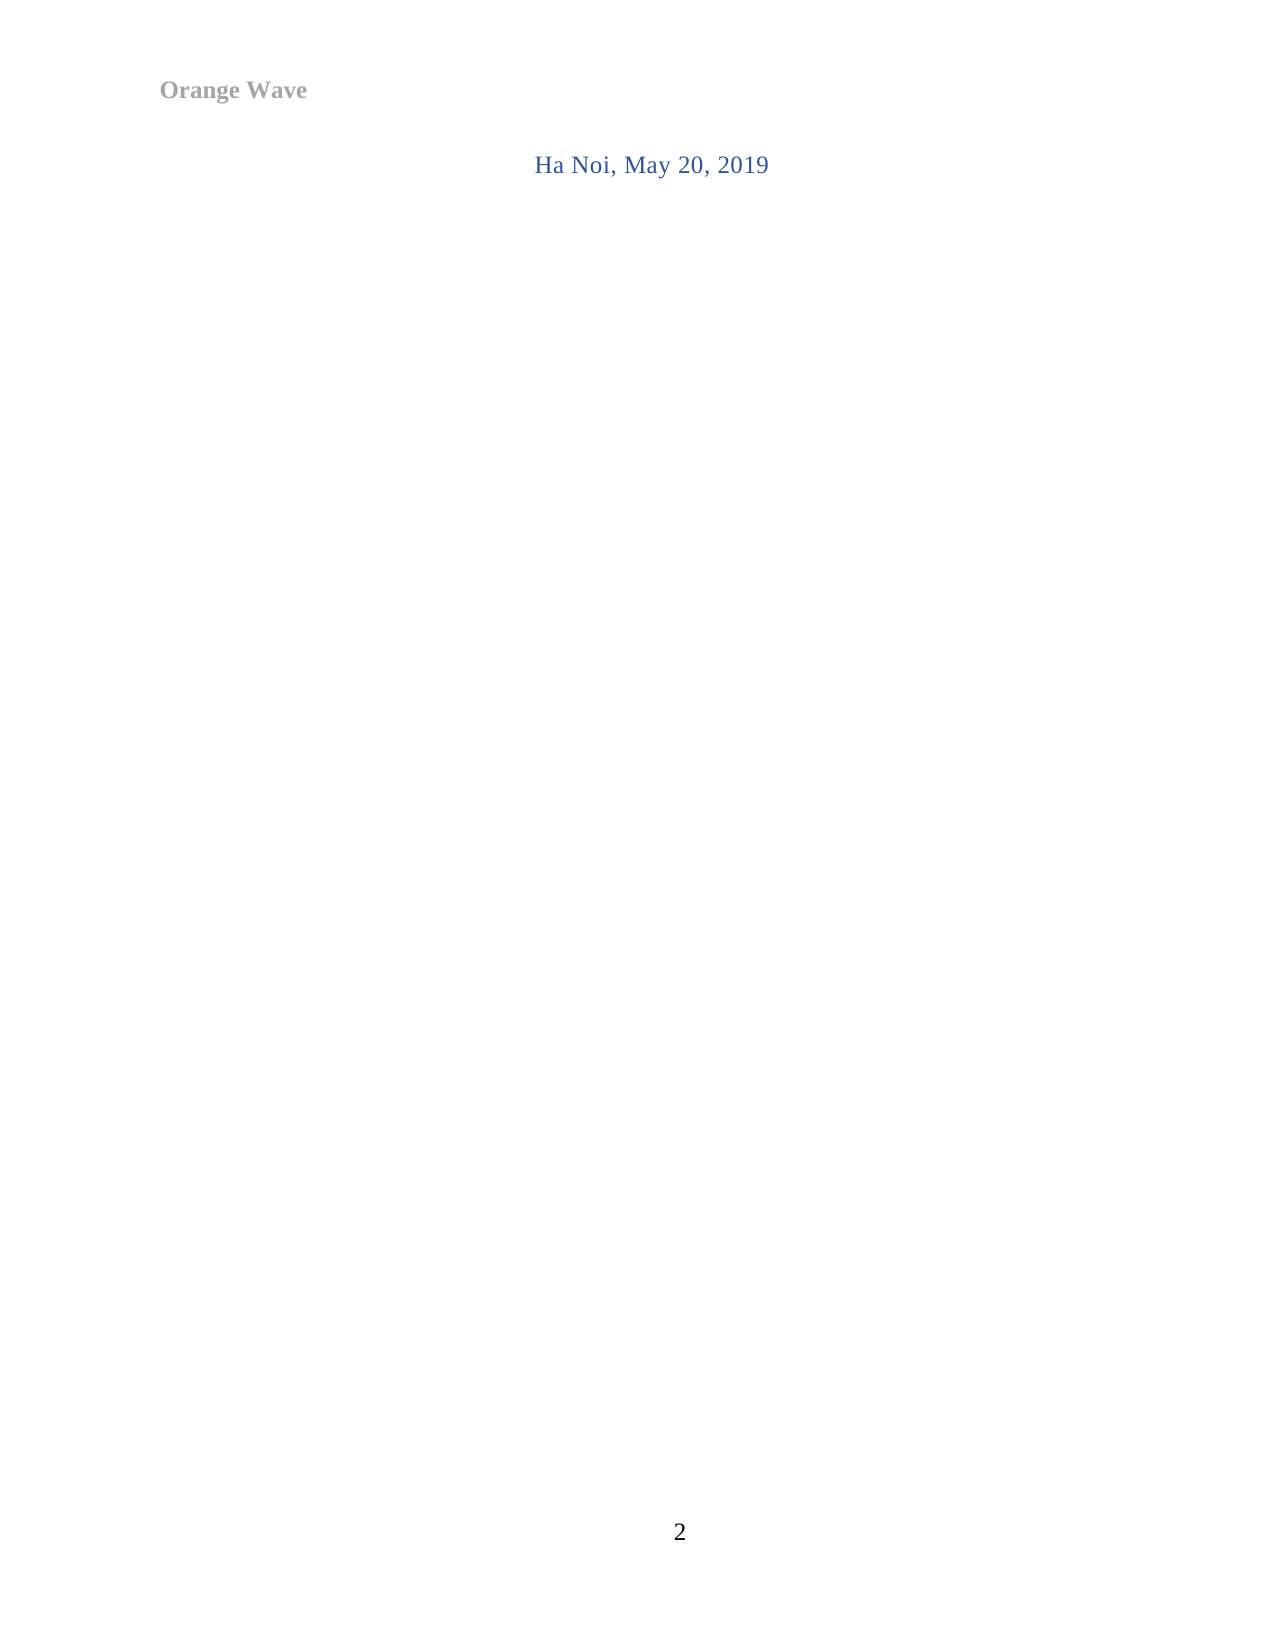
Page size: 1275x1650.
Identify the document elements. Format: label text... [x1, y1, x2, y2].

text Ha Noi, May 20, 2019 [159, 150, 1200, 179]
